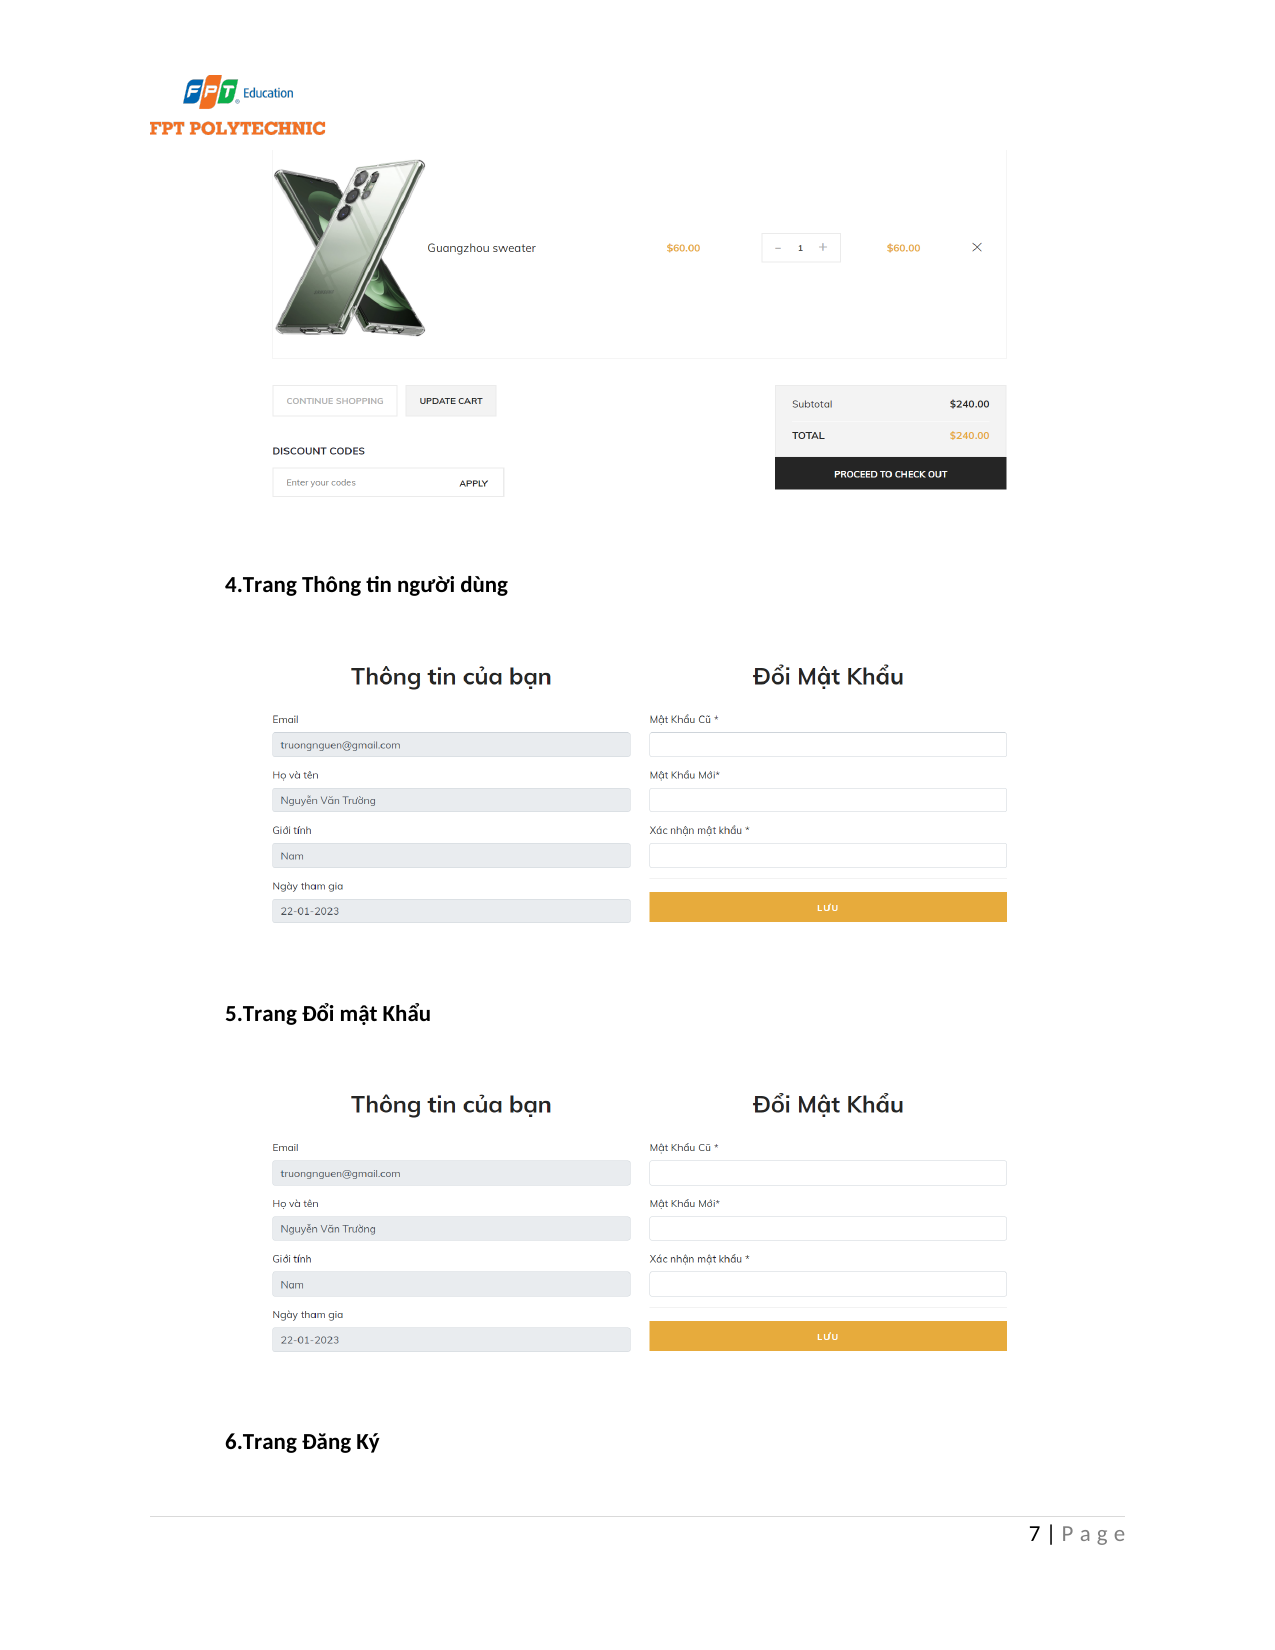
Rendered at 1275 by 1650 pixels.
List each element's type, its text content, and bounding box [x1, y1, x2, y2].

picture [150, 150, 1125, 552]
text 5.Trang Đổi mật Khẩu [150, 999, 1125, 1027]
picture [150, 75, 325, 135]
text 4.Trang Thông tin người dùng [150, 570, 1125, 598]
picture [150, 1045, 1125, 1409]
text 6.Trang Đăng Ký [150, 1427, 1125, 1455]
picture [150, 617, 1125, 980]
